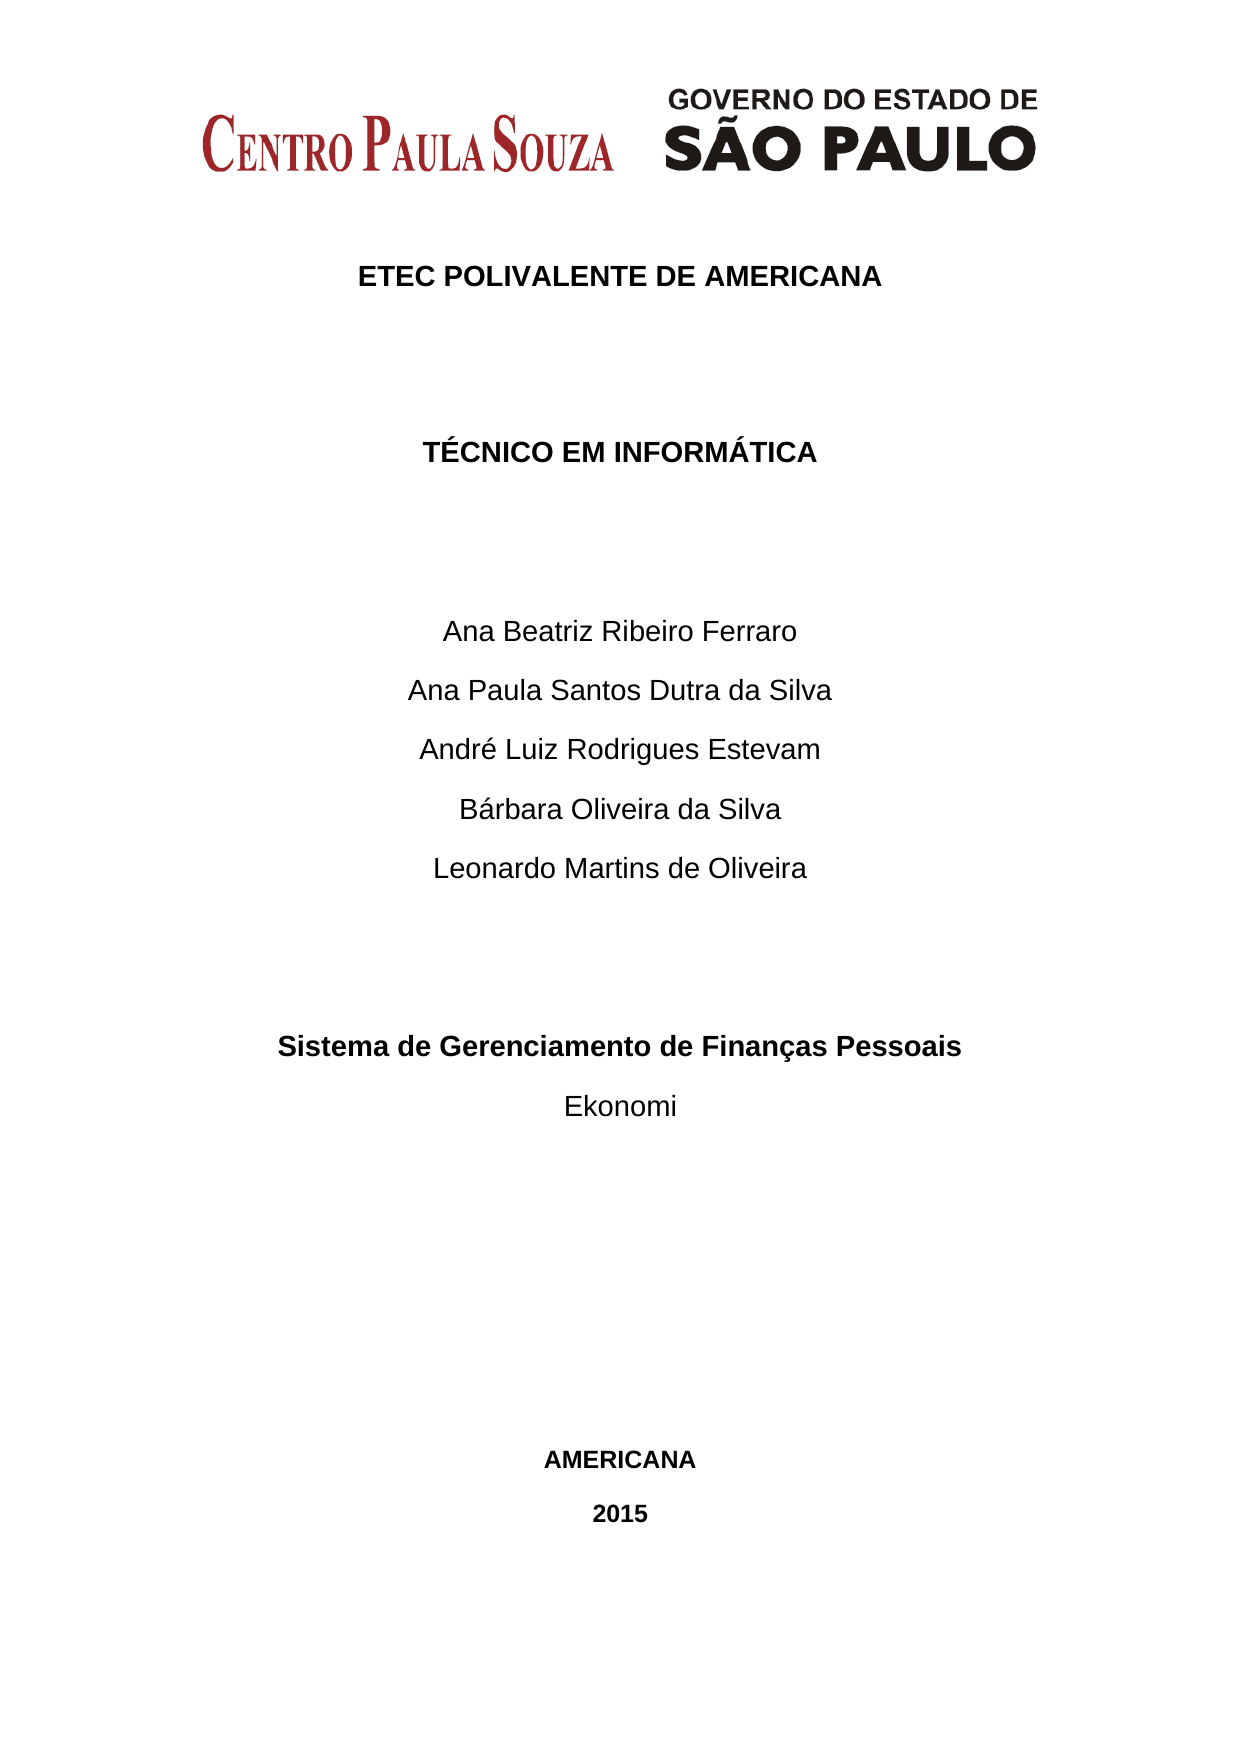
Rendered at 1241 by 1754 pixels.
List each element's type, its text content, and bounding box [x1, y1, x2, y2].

text André Luiz Rodrigues Estevam [177, 732, 1063, 766]
text Leonardo Martins de Oliveira [177, 851, 1063, 885]
text Sistema de Gerenciamento de Finanças Pessoais [177, 1029, 1063, 1063]
text Bárbara Oliveira da Silva [177, 792, 1063, 825]
text Ekonomi [177, 1089, 1063, 1122]
text Ana Beatriz Ribeiro Ferraro [177, 614, 1063, 647]
text AMERICANA [177, 1445, 1063, 1474]
text TÉCNICO EM INFORMÁTICA [177, 436, 1063, 469]
text Ana Paula Santos Dutra da Silva [177, 673, 1063, 707]
text 2015 [177, 1499, 1063, 1527]
